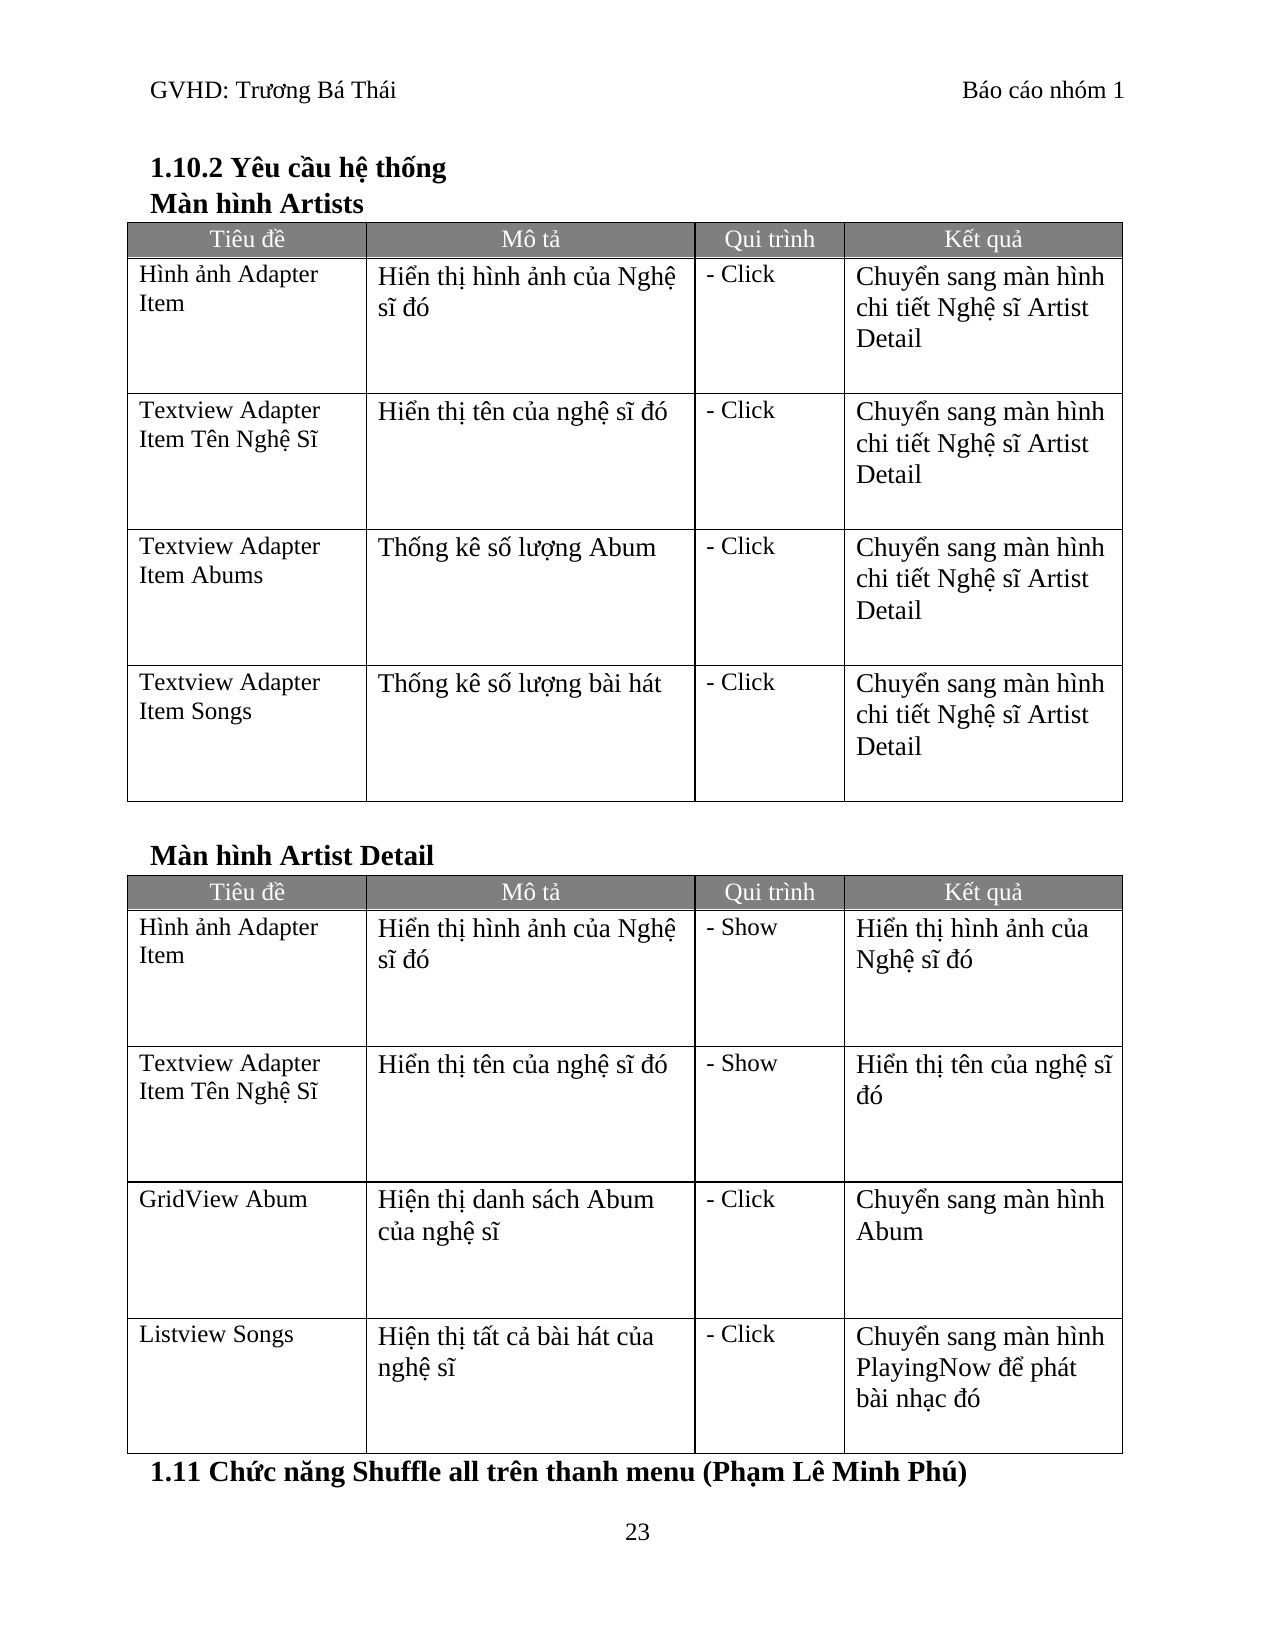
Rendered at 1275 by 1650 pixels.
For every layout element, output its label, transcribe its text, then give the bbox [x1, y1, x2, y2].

text Màn hình Artist Detail [150, 838, 1125, 872]
table_cell - Click [696, 394, 844, 529]
table_cell GridView Abum [128, 1183, 366, 1317]
table_cell Thống kê số lượng bài hát [367, 666, 694, 801]
table_cell - Click [696, 530, 844, 665]
table_cell Thống kê số lượng Abum [367, 530, 694, 665]
table_cell Chuyển sang màn hình PlayingNow để phát bài nhạc đó [845, 1319, 1122, 1453]
table_cell - Show [696, 911, 844, 1046]
table_cell - Click [696, 259, 844, 393]
table_cell Hiện thị tất cả bài hát của nghệ sĩ [367, 1319, 694, 1453]
table_cell Chuyển sang màn hình chi tiết Nghệ sĩ Artist Detail [845, 394, 1122, 529]
table_cell - Click [696, 666, 844, 801]
table_header Mô tả [367, 223, 694, 257]
table_header Mô tả [367, 876, 694, 909]
table_cell Chuyển sang màn hình chi tiết Nghệ sĩ Artist Detail [845, 666, 1122, 801]
table_cell Hiện thị danh sách Abum của nghệ sĩ [367, 1183, 694, 1317]
table_cell Hình ảnh Adapter Item [128, 259, 366, 393]
table_cell Hiển thị tên của nghệ sĩ đó [367, 1047, 694, 1181]
table_header Tiêu đề [128, 223, 366, 257]
table_header Kết quả [845, 223, 1122, 257]
table_cell Hiển thị hình ảnh của Nghệ sĩ đó [367, 259, 694, 393]
table_header Qui trình [696, 223, 844, 257]
table_cell Textview Adapter Item Songs [128, 666, 366, 801]
text 1.10.2 Yêu cầu hệ thống [150, 150, 1125, 183]
table_cell Chuyển sang màn hình Abum [845, 1183, 1122, 1317]
table_header Qui trình [696, 876, 844, 909]
table_cell - Show [696, 1047, 844, 1181]
table_cell Listview Songs [128, 1319, 366, 1453]
table_header Kết quả [845, 876, 1122, 909]
table_cell Chuyển sang màn hình chi tiết Nghệ sĩ Artist Detail [845, 530, 1122, 665]
table_cell Hiển thị hình ảnh của Nghệ sĩ đó [367, 911, 694, 1046]
text 1.11 Chức năng Shuffle all trên thanh menu (Phạm Lê Minh Phú) [150, 1454, 1125, 1488]
table_cell Textview Adapter Item Abums [128, 530, 366, 665]
table_header Tiêu đề [128, 876, 366, 909]
text Màn hình Artists [150, 186, 1125, 220]
table_cell - Click [696, 1183, 844, 1317]
table_cell Chuyển sang màn hình chi tiết Nghệ sĩ Artist Detail [845, 259, 1122, 393]
table_cell Textview Adapter Item Tên Nghệ Sĩ [128, 394, 366, 529]
table_cell Hiển thị hình ảnh của Nghệ sĩ đó [845, 911, 1122, 1046]
table_cell Hình ảnh Adapter Item [128, 911, 366, 1046]
table_cell Hiển thị tên của nghệ sĩ đó [845, 1047, 1122, 1181]
table_cell - Click [696, 1319, 844, 1453]
table_cell Textview Adapter Item Tên Nghệ Sĩ [128, 1047, 366, 1181]
table_cell Hiển thị tên của nghệ sĩ đó [367, 394, 694, 529]
